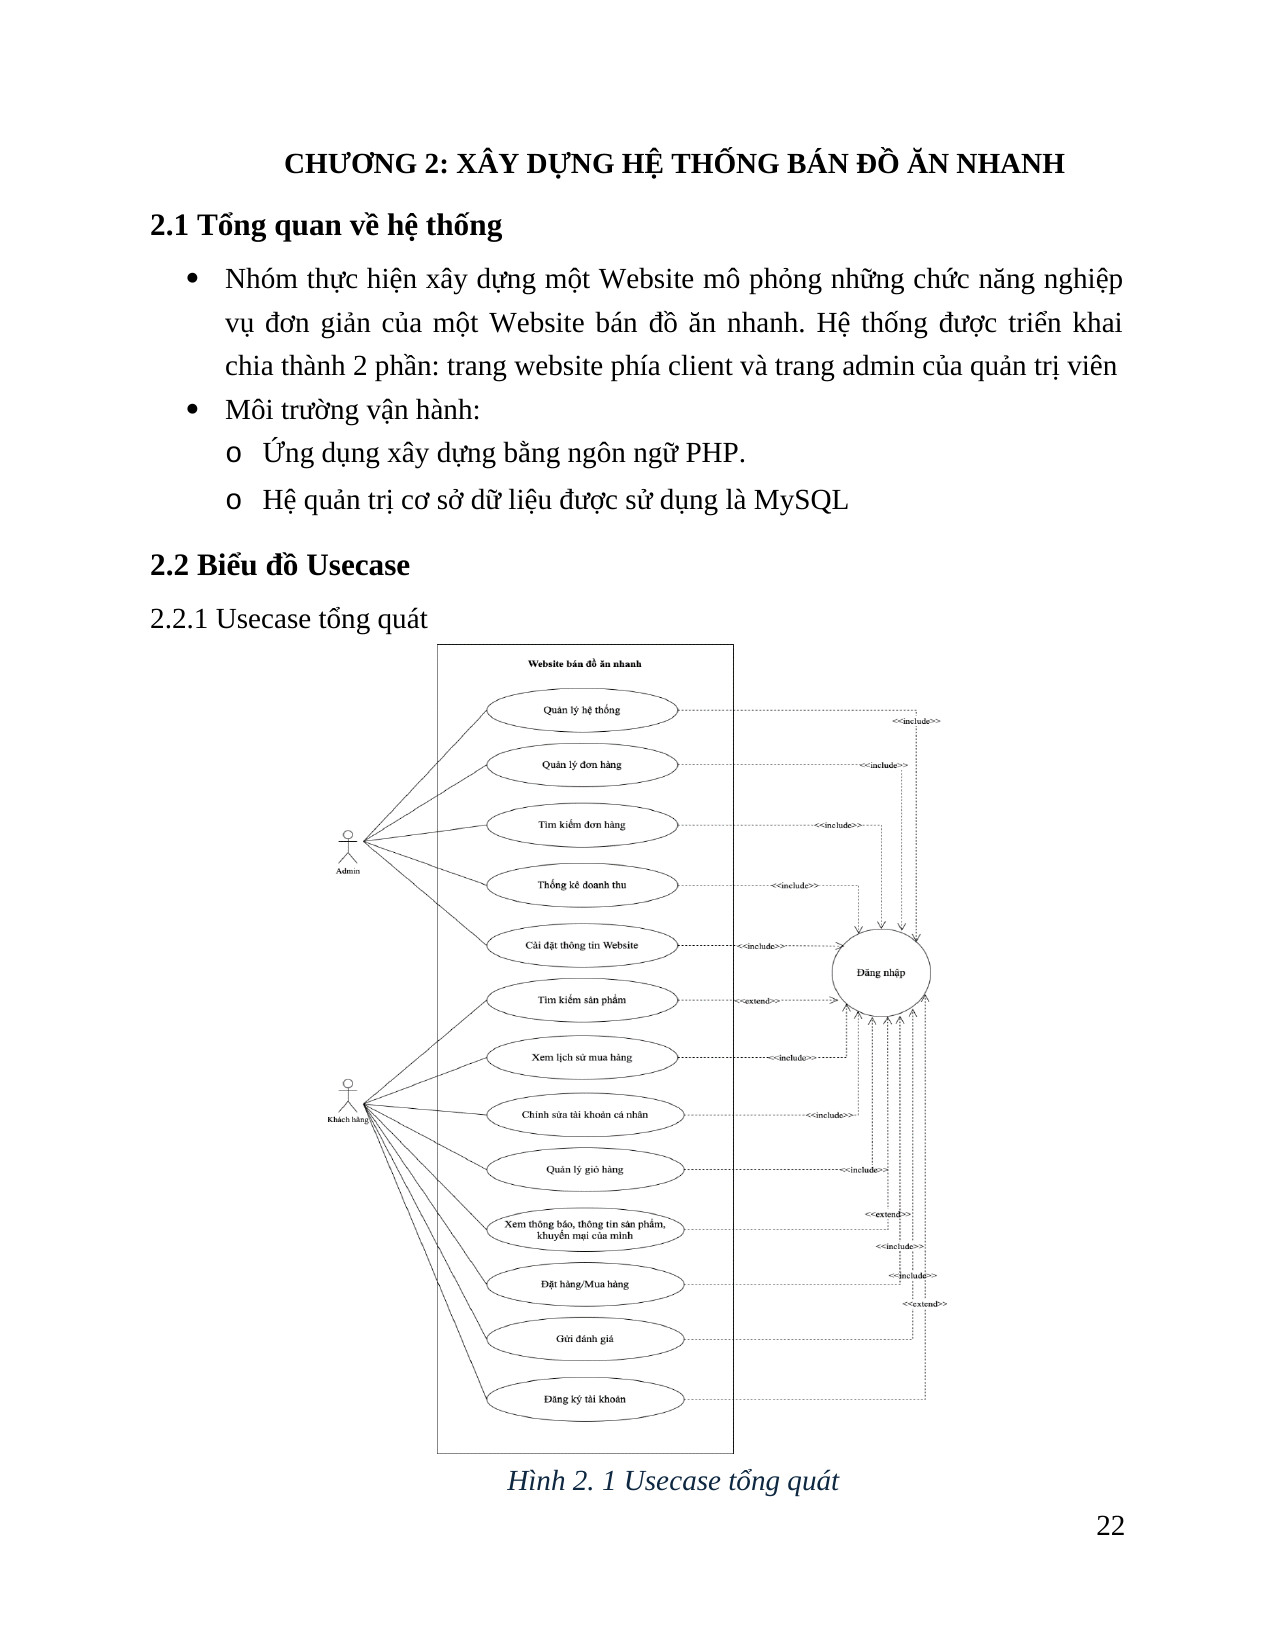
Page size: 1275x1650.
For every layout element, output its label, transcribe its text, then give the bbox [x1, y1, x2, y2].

subtitle CHƯƠNG 2: XÂY DỰNG HỆ THỐNG BÁN ĐỒ ĂN NHANH [150, 146, 1125, 179]
list Môi trường vận hành: [187, 392, 1125, 426]
text Hình 2. 1 Usecase tổng quát [150, 1463, 1125, 1497]
list Nhóm thực hiện xây dựng một Website mô phỏng những chức năng nghiệp vụ đơn giản của một Website bán đồ ăn nhanh. Hệ thống được triển khai chia thành 2 phần: trang website phía client và trang admin của quản trị viên [187, 261, 1125, 382]
subtitle 2.1 Tổng quan về hệ thống [150, 206, 1125, 242]
subtitle 2.2 Biểu đồ Usecase [150, 546, 1125, 582]
picture [327, 644, 948, 1454]
list Ứng dụng xây dựng bằng ngôn ngữ PHP. [225, 436, 1125, 472]
list Hệ quản trị cơ sở dữ liệu được sử dụng là MySQL [225, 482, 1125, 518]
text 2.2.1 Usecase tổng quát [150, 601, 1125, 634]
